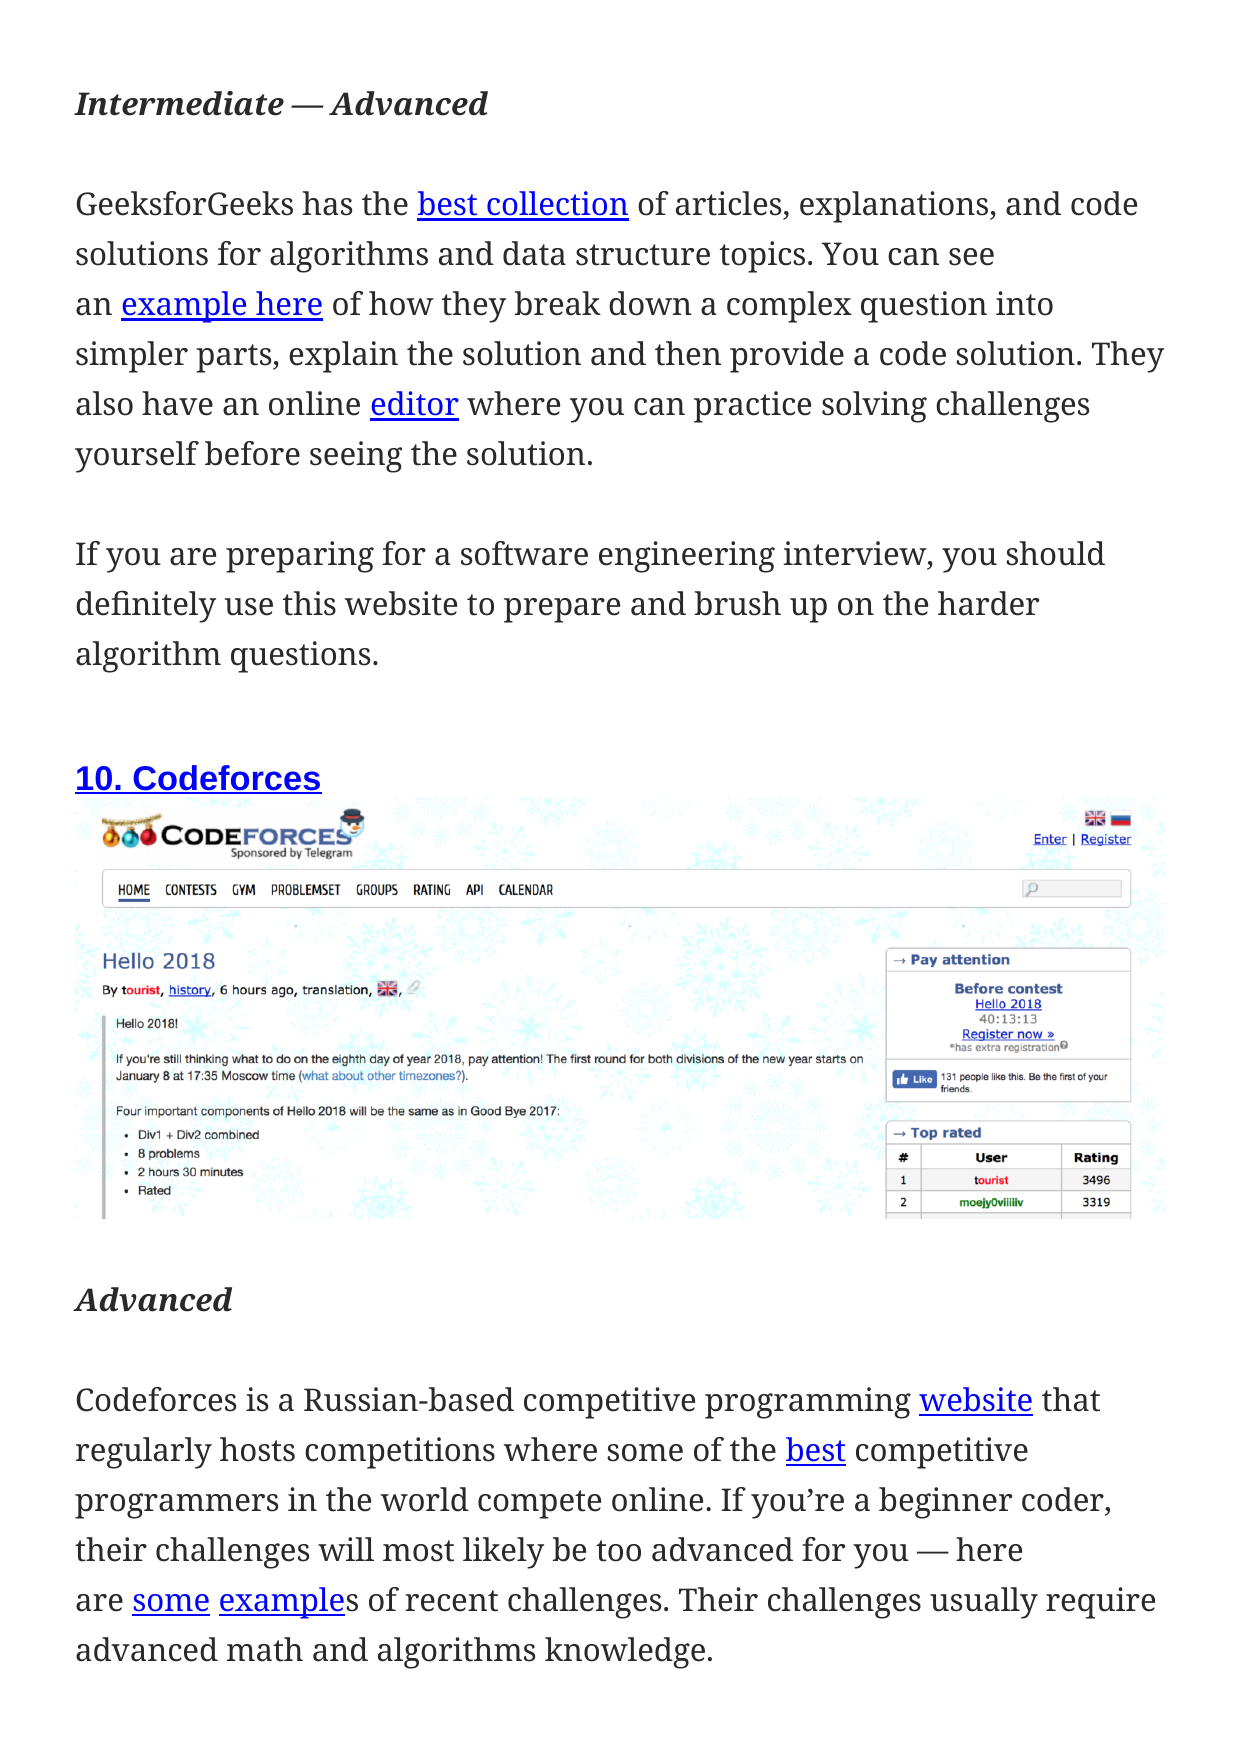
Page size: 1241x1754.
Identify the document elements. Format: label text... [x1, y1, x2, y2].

text If you are preparing for a software engineering interview, you should definitely use this website to prepare and brush up on the harder algorithm questions. [75, 525, 1165, 675]
text Intermediate — Advanced [75, 75, 1165, 125]
text Advanced [75, 1271, 1165, 1321]
picture [75, 797, 1166, 1219]
text Codeforces is a Russian-based competitive programming website that regularly hosts competitions where some of the best competitive programmers in the world compete online. If you’re a beginner coder, their challenges will most likely be too advanced for you — here are some examples of recent challenges. Their challenges usually require advanced math and algorithms knowledge. [75, 1371, 1165, 1671]
text GeeksforGeeks has the best collection of articles, explanations, and code solutions for algorithms and data structure topics. You can see an example here of how they break down a complex question into simpler parts, explain the solution and then provide a code solution. They also have an online editor where you can practice solving challenges yourself before seeing the solution. [75, 175, 1165, 475]
subtitle 10. Codeforces [75, 753, 1165, 797]
